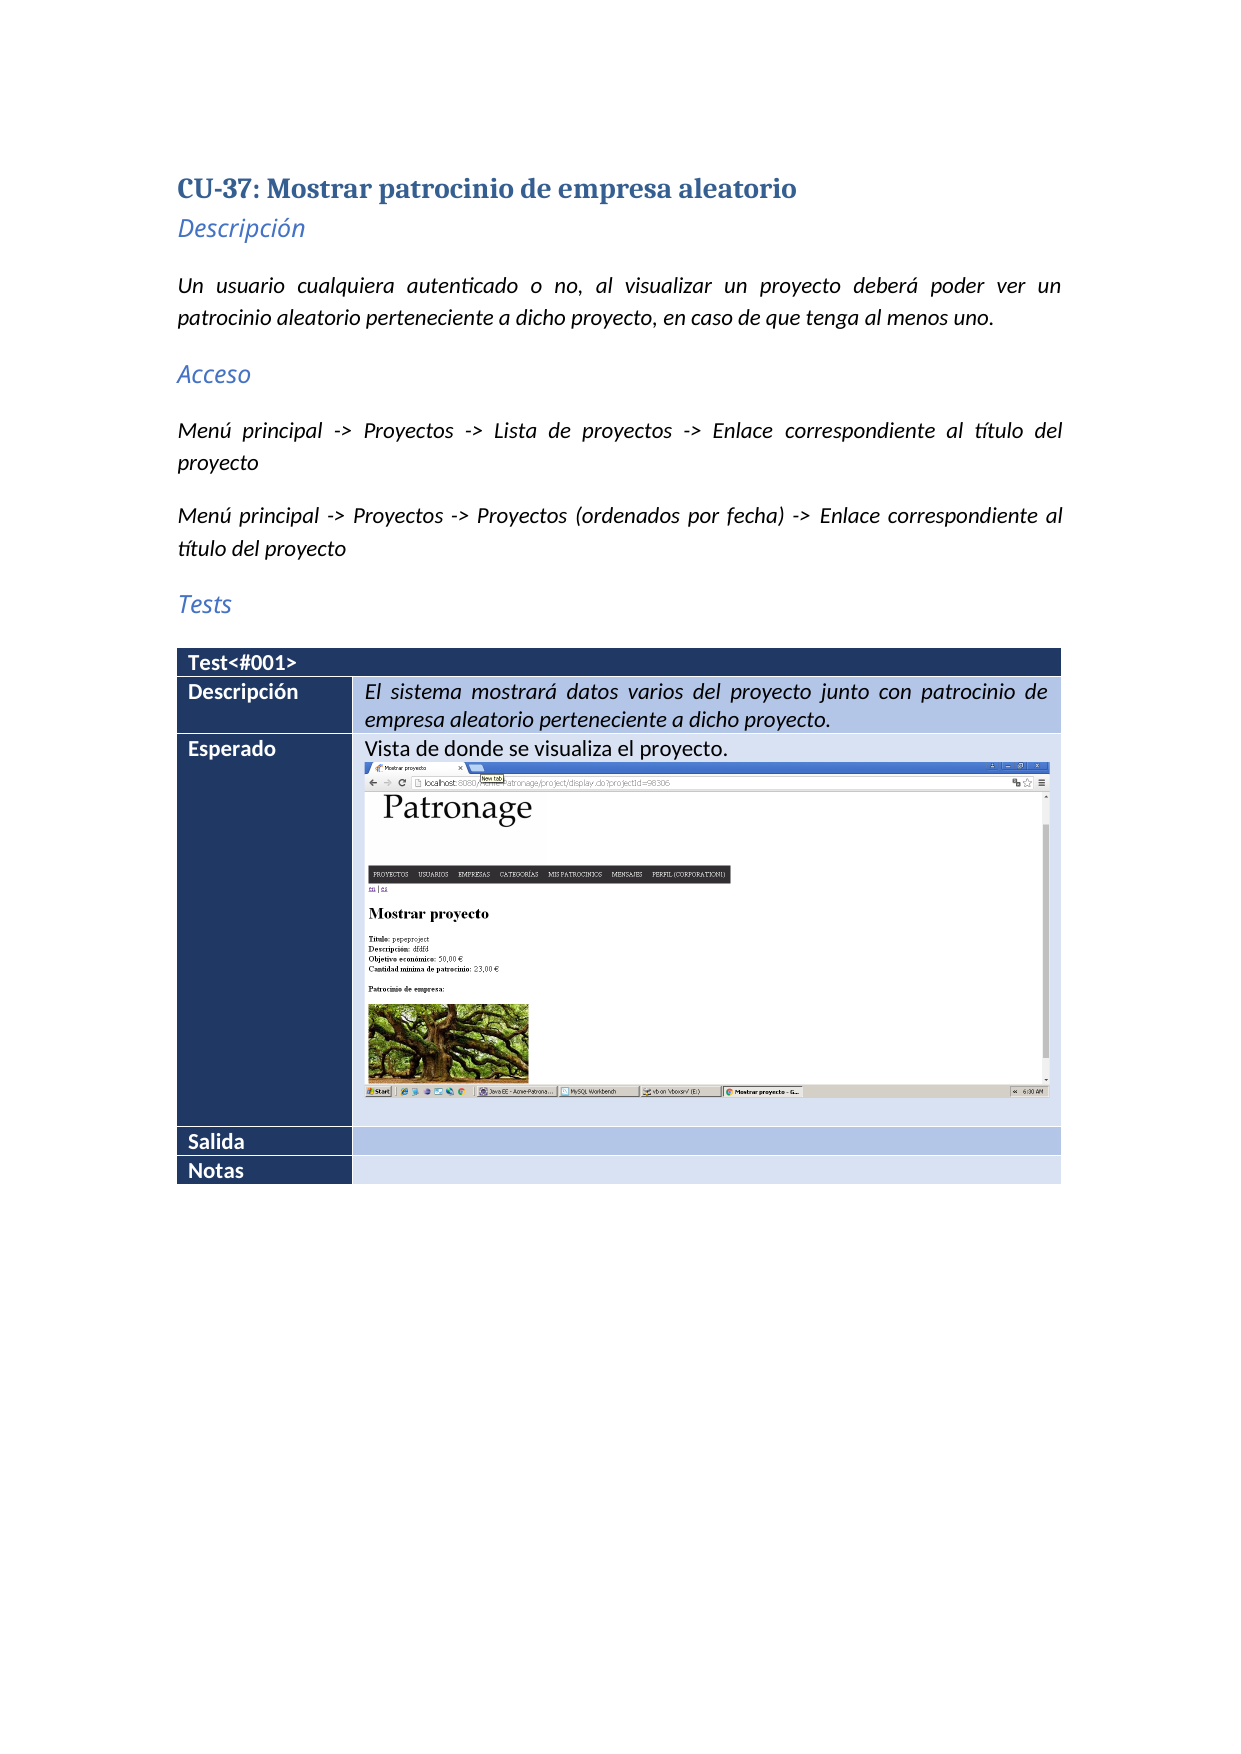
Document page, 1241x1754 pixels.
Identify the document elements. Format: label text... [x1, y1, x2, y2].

table_cell Descripción [177, 677, 352, 733]
text CU-37: Mostrar patrocinio de empresa aleatorio [177, 173, 1063, 206]
table_cell [353, 1127, 1061, 1155]
text Tests [177, 587, 1063, 621]
table_cell Vista de donde se visualiza el proyecto. [353, 734, 1061, 1126]
table_header Test<#001> [177, 648, 1061, 676]
picture [364, 762, 1050, 1098]
table_cell Notas [177, 1156, 352, 1184]
table_cell Esperado [177, 734, 352, 1126]
text Acceso [177, 356, 1063, 390]
text Un usuario cualquiera autenticado o no, al visualizar un proyecto deberá poder ver un patrocinio aleatorio perteneciente a dicho proyecto, en caso de que tenga al menos uno. [177, 271, 1063, 331]
table_cell [353, 1156, 1061, 1184]
table_cell El sistema mostrará datos varios del proyecto junto con patrocinio de empresa aleatorio perteneciente a dicho proyecto. [353, 677, 1061, 733]
text Menú principal -> Proyectos -> Lista de proyectos -> Enlace correspondiente al título del proyecto [177, 416, 1063, 477]
table_cell Salida [177, 1127, 352, 1155]
text Menú principal -> Proyectos -> Proyectos (ordenados por fecha) -> Enlace correspondiente al título del proyecto [177, 502, 1063, 562]
text Descripción [177, 211, 1063, 245]
